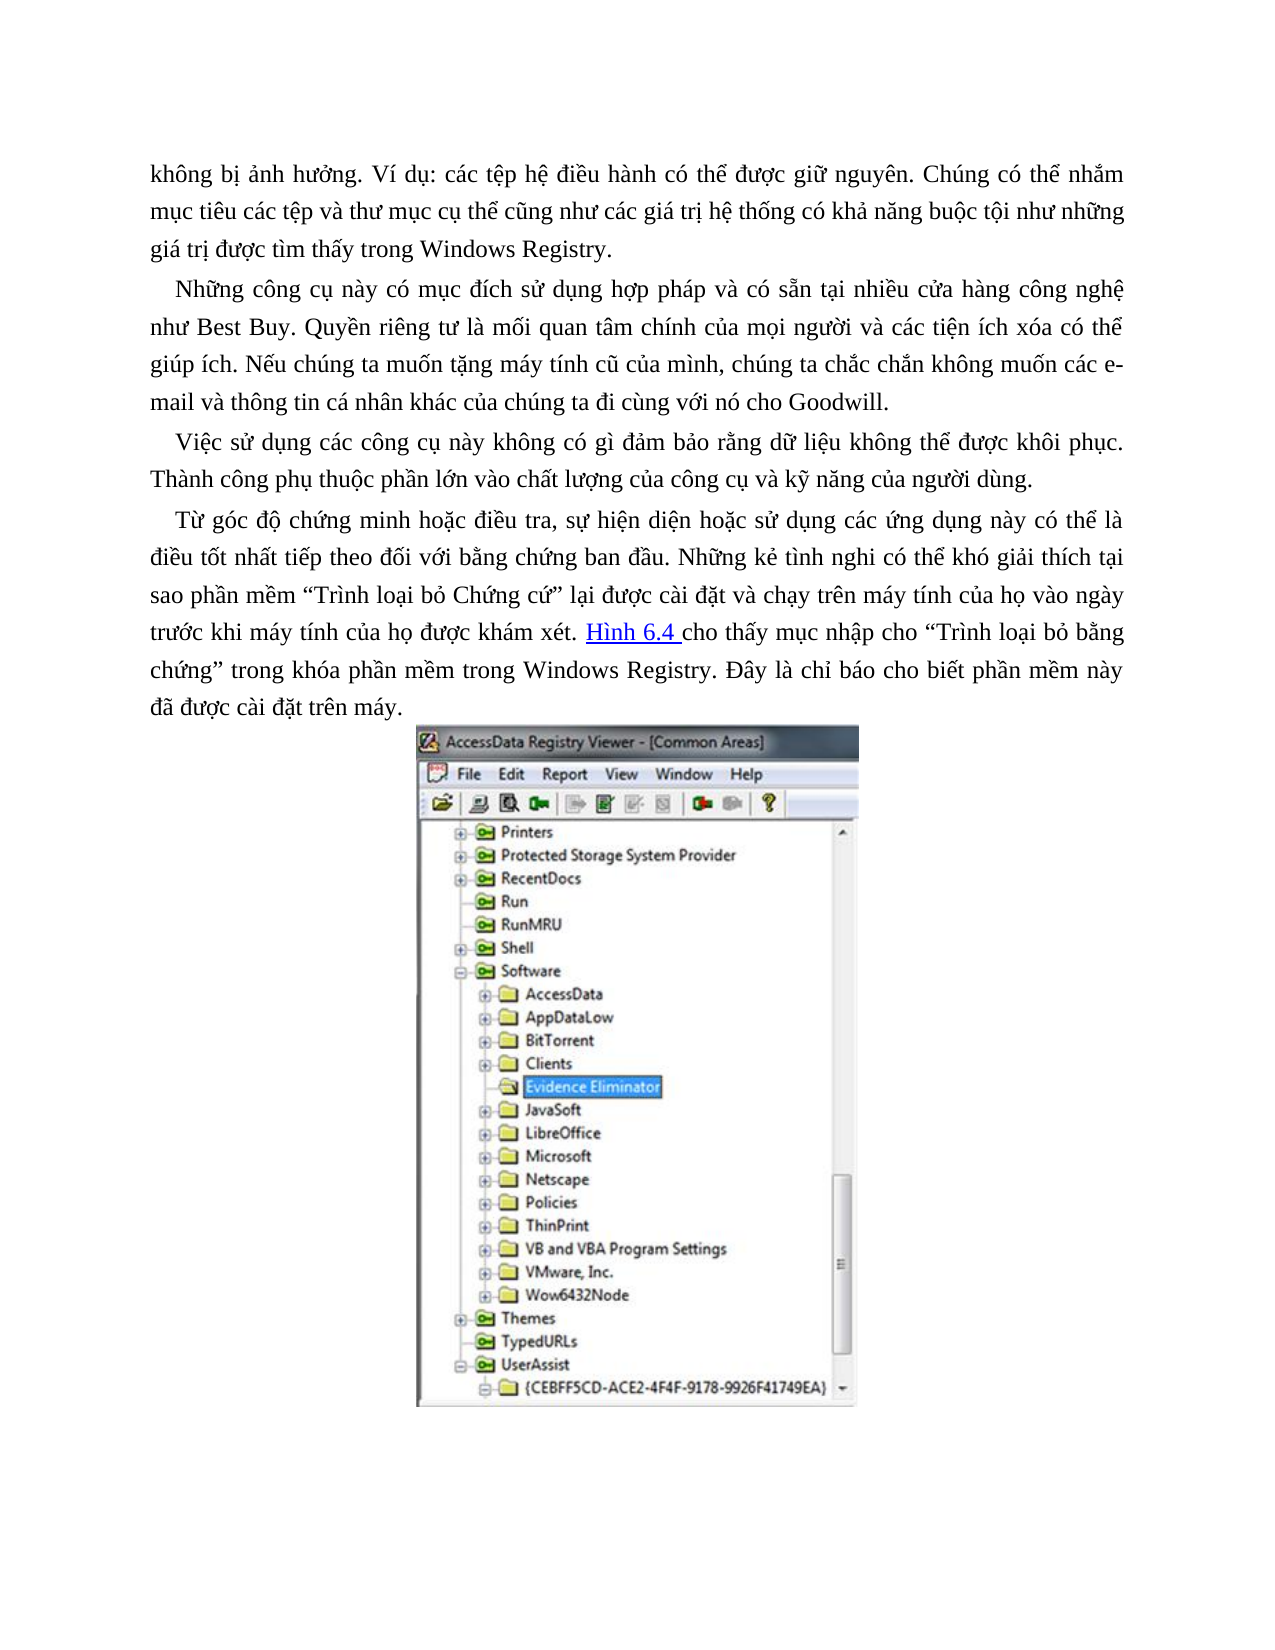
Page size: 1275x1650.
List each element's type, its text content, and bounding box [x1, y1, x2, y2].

picture [416, 724, 859, 1407]
text Những công cụ này có mục đích sử dụng hợp pháp và có sẵn tại nhiều cửa hàng công nghệ như Best Buy. Quyền riêng tư là mối quan tâm chính của mọi người và các tiện ích xóa có thể giúp ích. Nếu chúng ta muốn tặng máy tính cũ của mình, chúng ta chắc chắn không muốn các e-mail và thông tin cá nhân khác của chúng ta đi cùng với nó cho Goodwill. [150, 265, 1125, 415]
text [150, 150, 1125, 262]
text Từ góc độ chứng minh hoặc điều tra, sự hiện diện hoặc sử dụng các ứng dụng này có thể là điều tốt nhất tiếp theo đối với bằng chứng ban đầu. Những kẻ tình nghi có thể khó giải thích tại sao phần mềm “Trình loại bỏ Chứng cứ” lại được cài đặt và chạy trên máy tính của họ vào ngày trước khi máy tính của họ được khám xét. Hình 6.4 cho thấy mục nhập cho “Trình loại bỏ bằng chứng” trong khóa phần mềm trong Windows Registry. Đây là chỉ báo cho biết phần mềm này đã được cài đặt trên máy. [150, 496, 1125, 721]
text Việc sử dụng các công cụ này không có gì đảm bảo rằng dữ liệu không thể được khôi phục. Thành công phụ thuộc phần lớn vào chất lượng của công cụ và kỹ năng của người dùng. [150, 418, 1125, 493]
